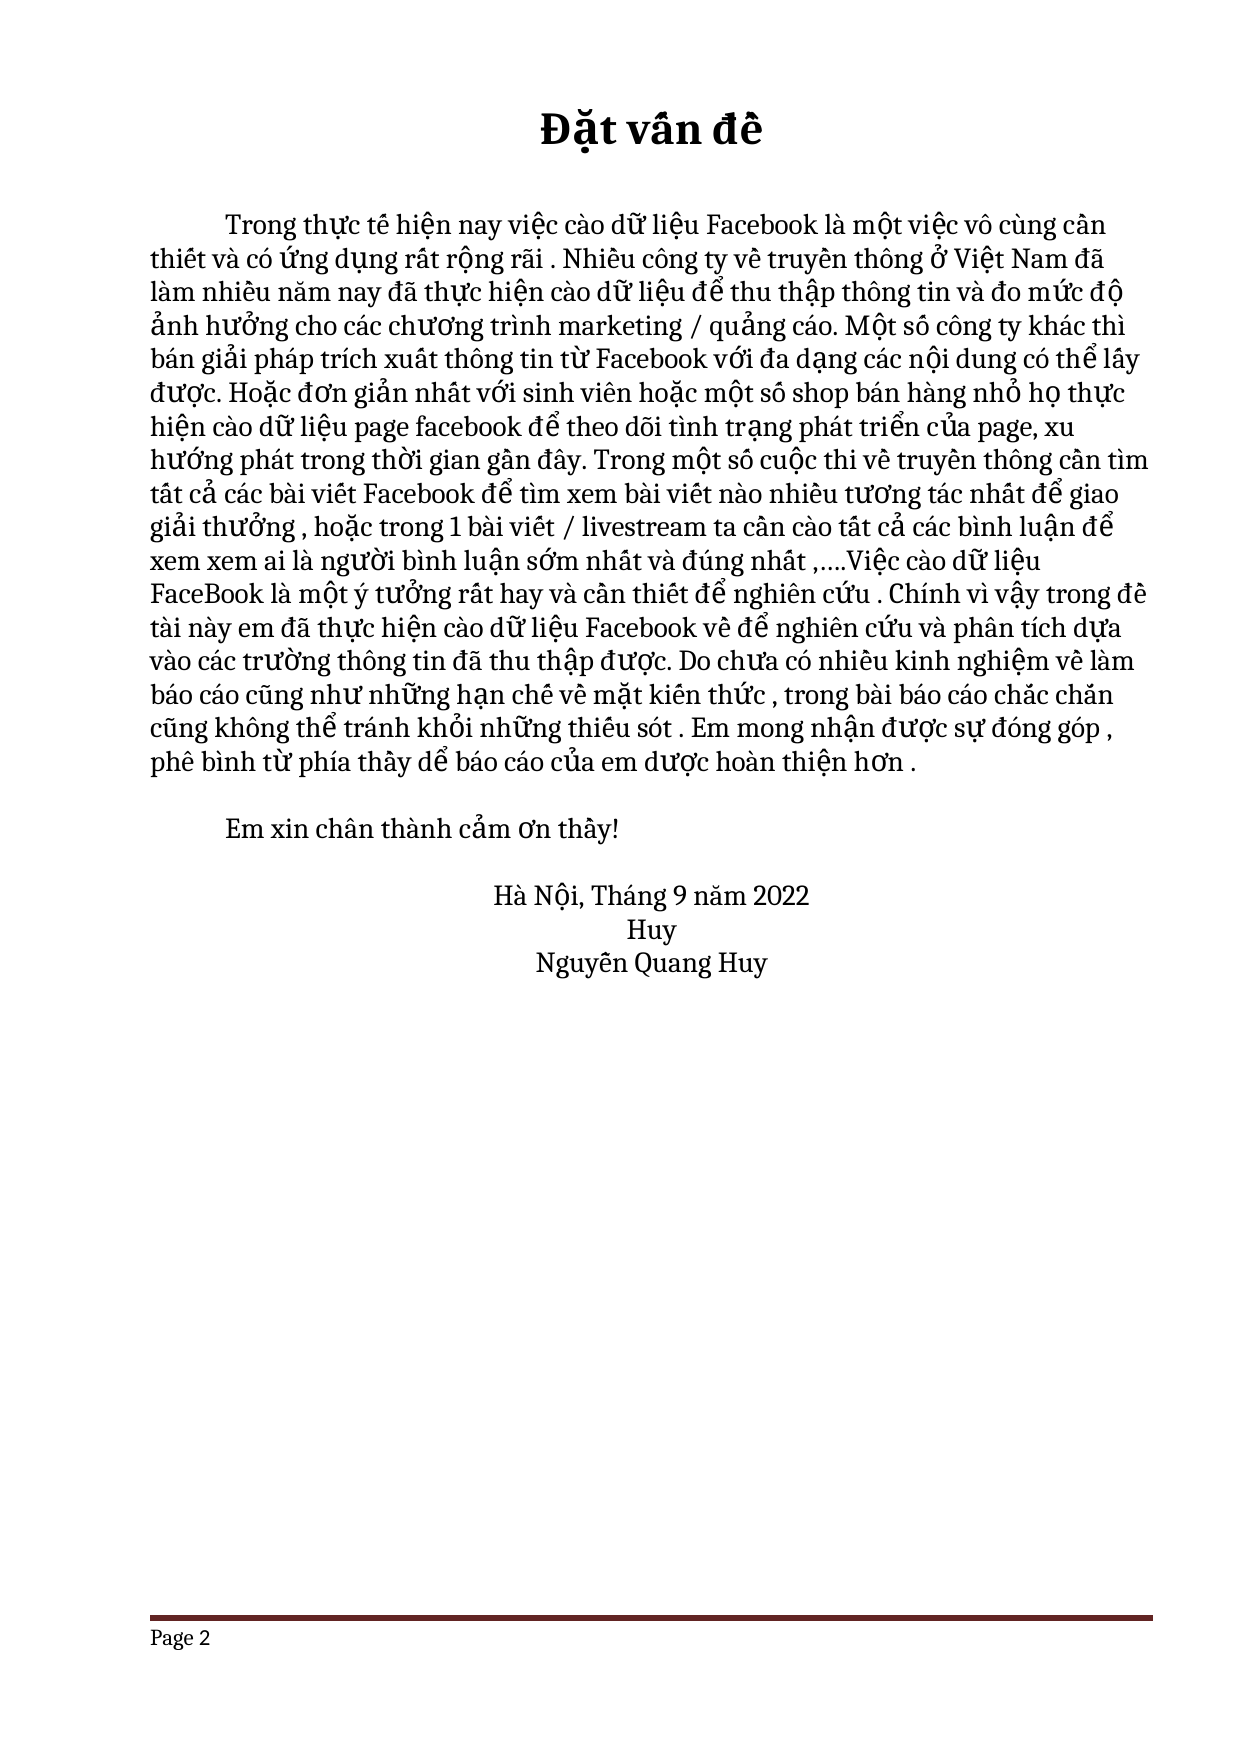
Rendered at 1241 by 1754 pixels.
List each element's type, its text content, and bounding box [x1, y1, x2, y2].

text Nguyễn Quang Huy [150, 946, 1153, 980]
text Trong thực tế hiện nay việc cào dữ liệu Facebook là một việc vô cùng cần thiết và có ứng dụng rất rộng rãi . Nhiều công ty về truyền thông ở Việt Nam đã làm nhiều năm nay đã thực hiện cào dữ liệu để thu thập thông tin và đo mức độ ảnh hưởng cho các chương trình marketing / quảng cáo. Một số công ty khác thì bán giải pháp trích xuất thông tin từ Facebook với đa dạng các nội dung có thể lấy được. Hoặc đơn giản nhất với sinh viên hoặc một số shop bán hàng nhỏ họ thực hiện cào dữ liệu page facebook để theo dõi tình trạng phát triển của page, xu hướng phát trong thời gian gần đây. Trong một số cuộc thi về truyền thông cần tìm tất cả các bài viết Facebook để tìm xem bài viết nào nhiều tương tác nhất để giao giải thưởng , hoặc trong 1 bài viết / livestream ta cần cào tất cả các bình luận để xem xem ai là người bình luận sớm nhất và đúng nhất ,….Việc cào dữ liệu FaceBook là một ý tưởng rất hay và cần thiết để nghiên cứu . Chính vì vậy trong đề tài này em đã thực hiện cào dữ liệu Facebook về để nghiên cứu và phân tích dựa vào các trường thông tin đã thu thập được. Do chưa có nhiều kinh nghiệm về làm báo cáo cũng như những hạn chế về mặt kiến thức , trong bài báo cáo chắc chắn cũng không thể tránh khỏi những thiếu sót . Em mong nhận được sự đóng góp , phê bình từ phía thầy dể báo cáo của em dược hoàn thiện hơn . [150, 208, 1153, 779]
text Em xin chân thành cảm ơn thầy! [150, 812, 1153, 846]
text Đặt vấn đề [150, 103, 1153, 156]
text Hà Nội, Tháng 9 năm 2022 [150, 879, 1153, 913]
text Huy [150, 913, 1153, 946]
